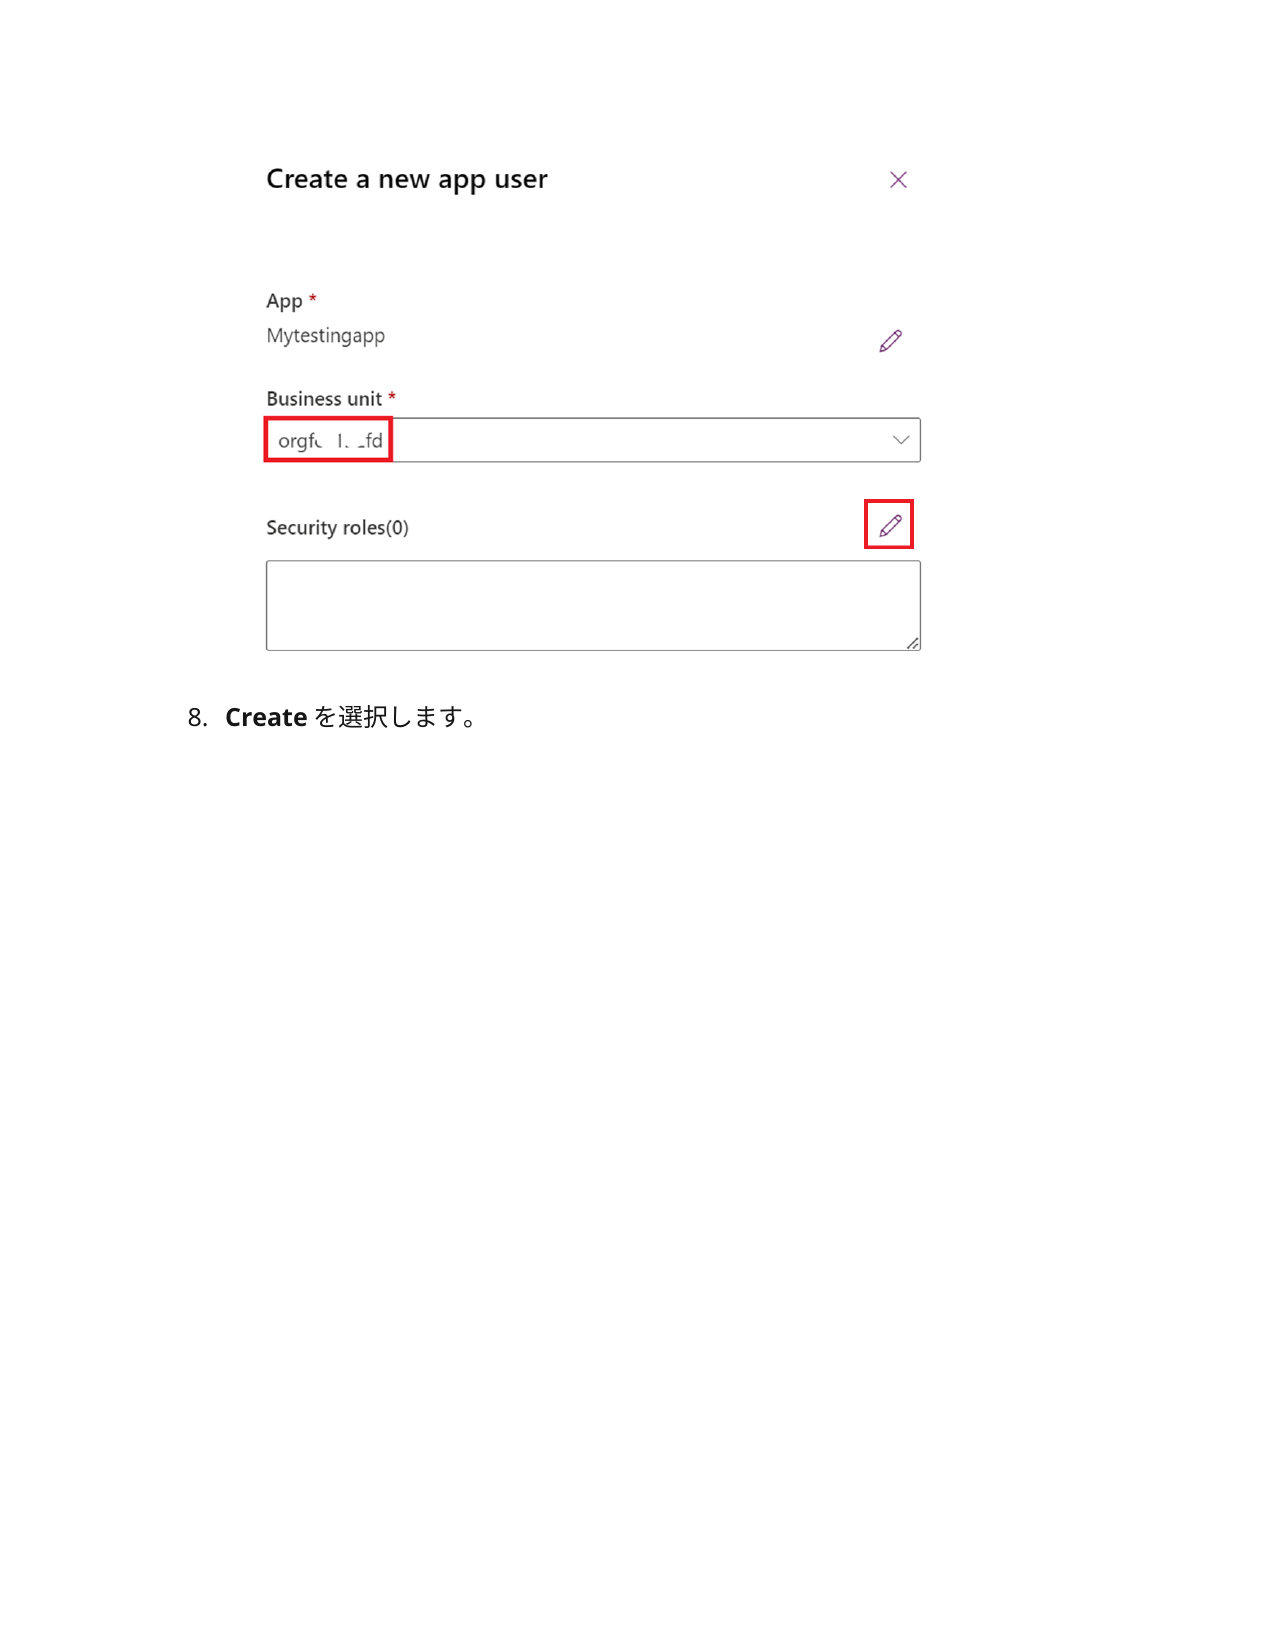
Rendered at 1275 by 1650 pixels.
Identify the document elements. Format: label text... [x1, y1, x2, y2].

list Createを選択します。 [187, 697, 1125, 733]
picture [225, 150, 950, 692]
